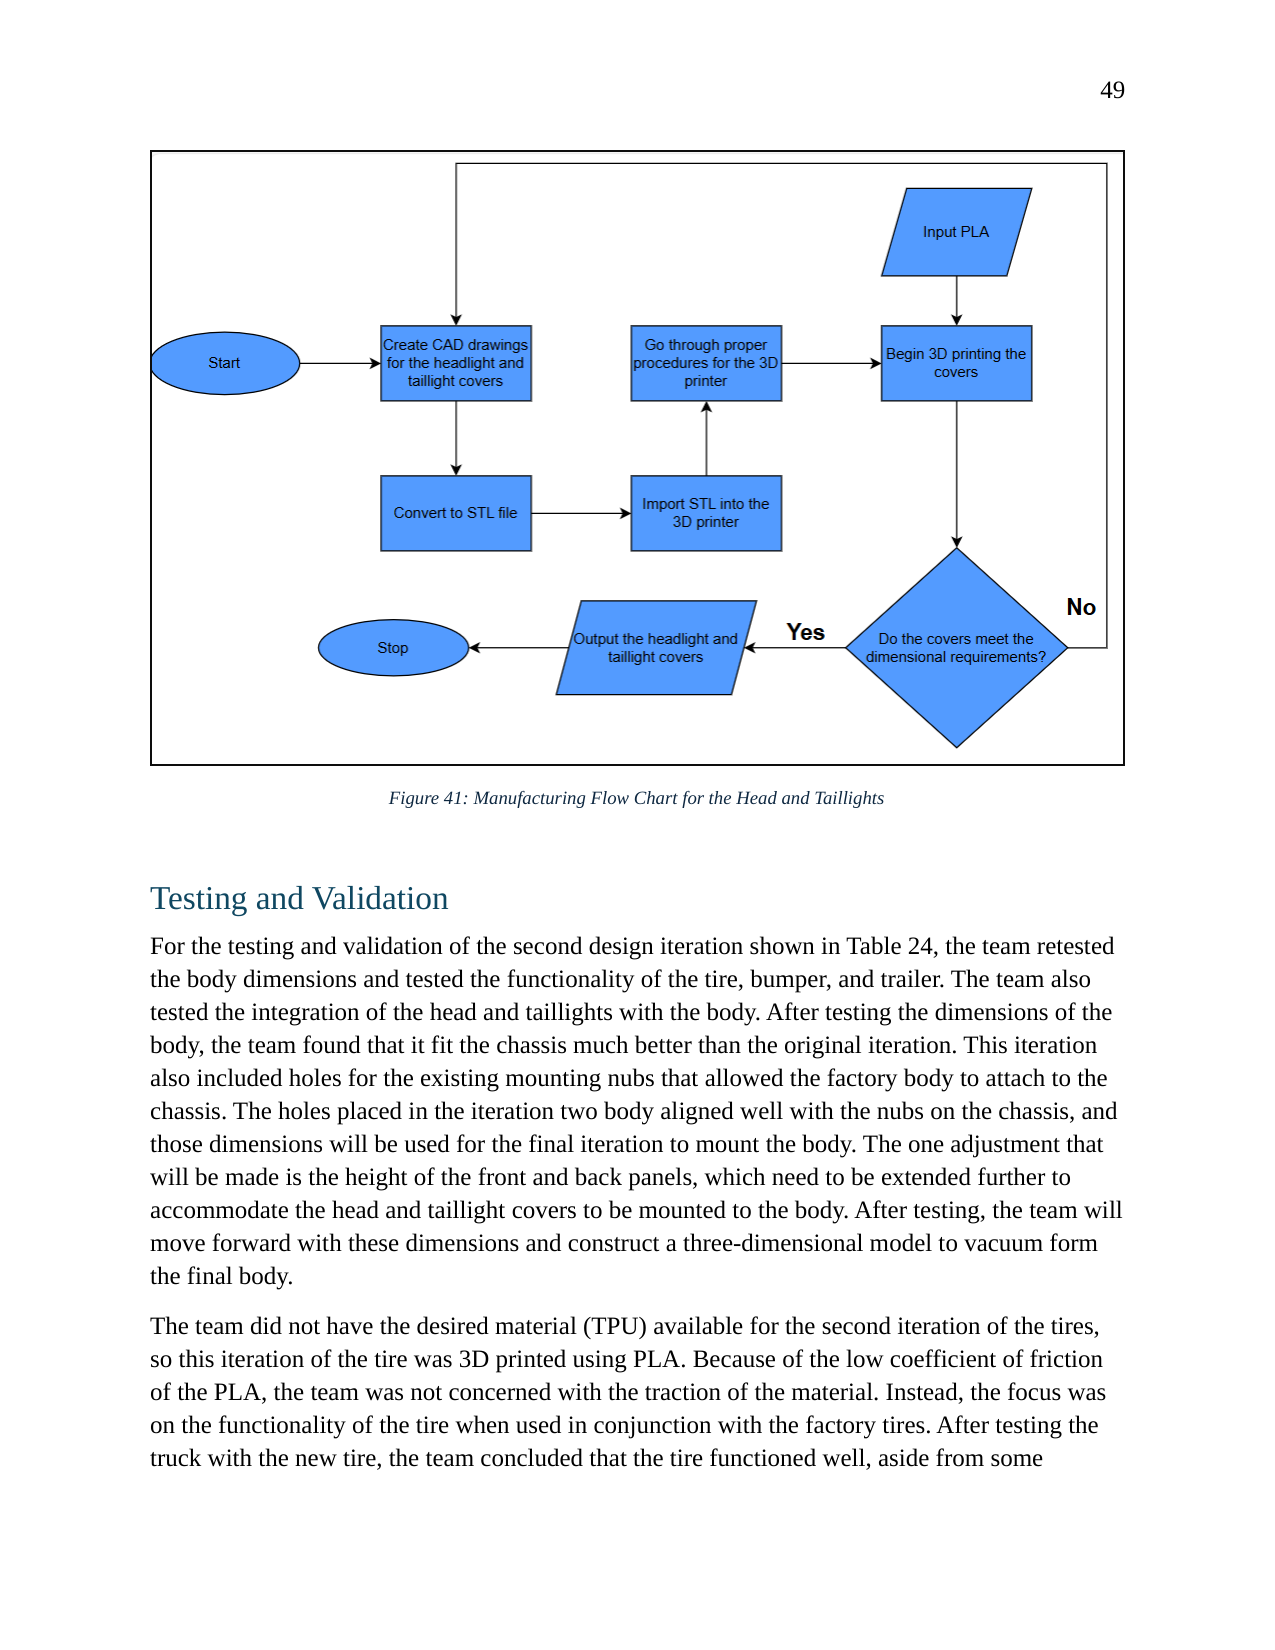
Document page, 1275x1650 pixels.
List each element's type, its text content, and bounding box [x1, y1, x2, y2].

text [150, 1311, 1125, 1472]
subtitle Testing and Validation [150, 879, 1125, 917]
picture [152, 152, 1123, 764]
text Figure 41: Manufacturing Flow Chart for the Head and Taillights [150, 787, 1125, 808]
text For the testing and validation of the second design iteration shown in Table 24, the team retested the body dimensions and tested the functionality of the tire, bumper, and trailer. The team also tested the integration of the head and taillights with the body. After testing the dimensions of the body, the team found that it fit the chassis much better than the original iteration. This iteration also included holes for the existing mounting nubs that allowed the factory body to attach to the chassis. The holes placed in the iteration two body aligned well with the nubs on the chassis, and those dimensions will be used for the final iteration to mount the body. The one adjustment that will be made is the height of the front and back panels, which need to be extended further to accommodate the head and taillight covers to be mounted to the body. After testing, the team will move forward with these dimensions and construct a three-dimensional model to vacuum form the final body. [150, 931, 1125, 1290]
